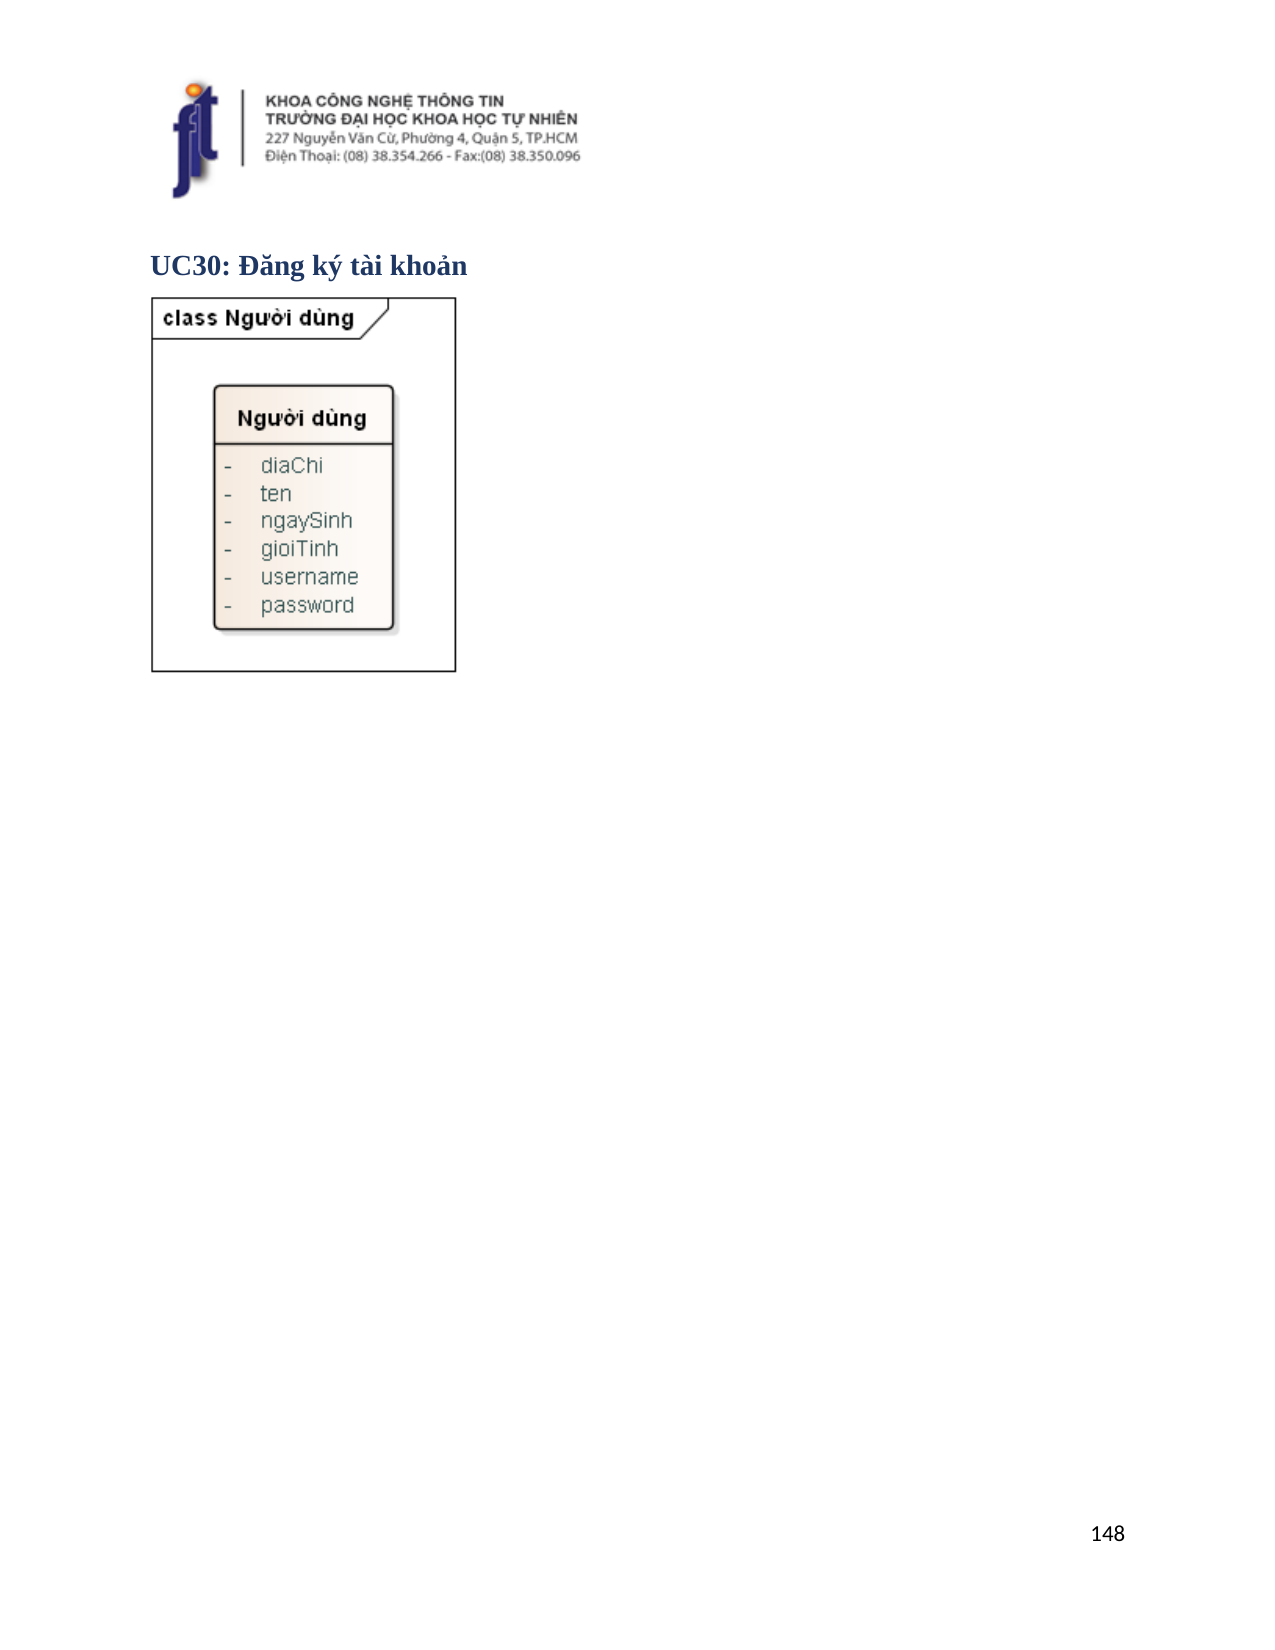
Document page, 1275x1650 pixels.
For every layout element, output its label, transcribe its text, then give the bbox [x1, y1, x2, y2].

picture [150, 297, 458, 674]
picture [150, 75, 613, 221]
subtitle UC30: Đăng ký tài khoản [150, 248, 1125, 282]
